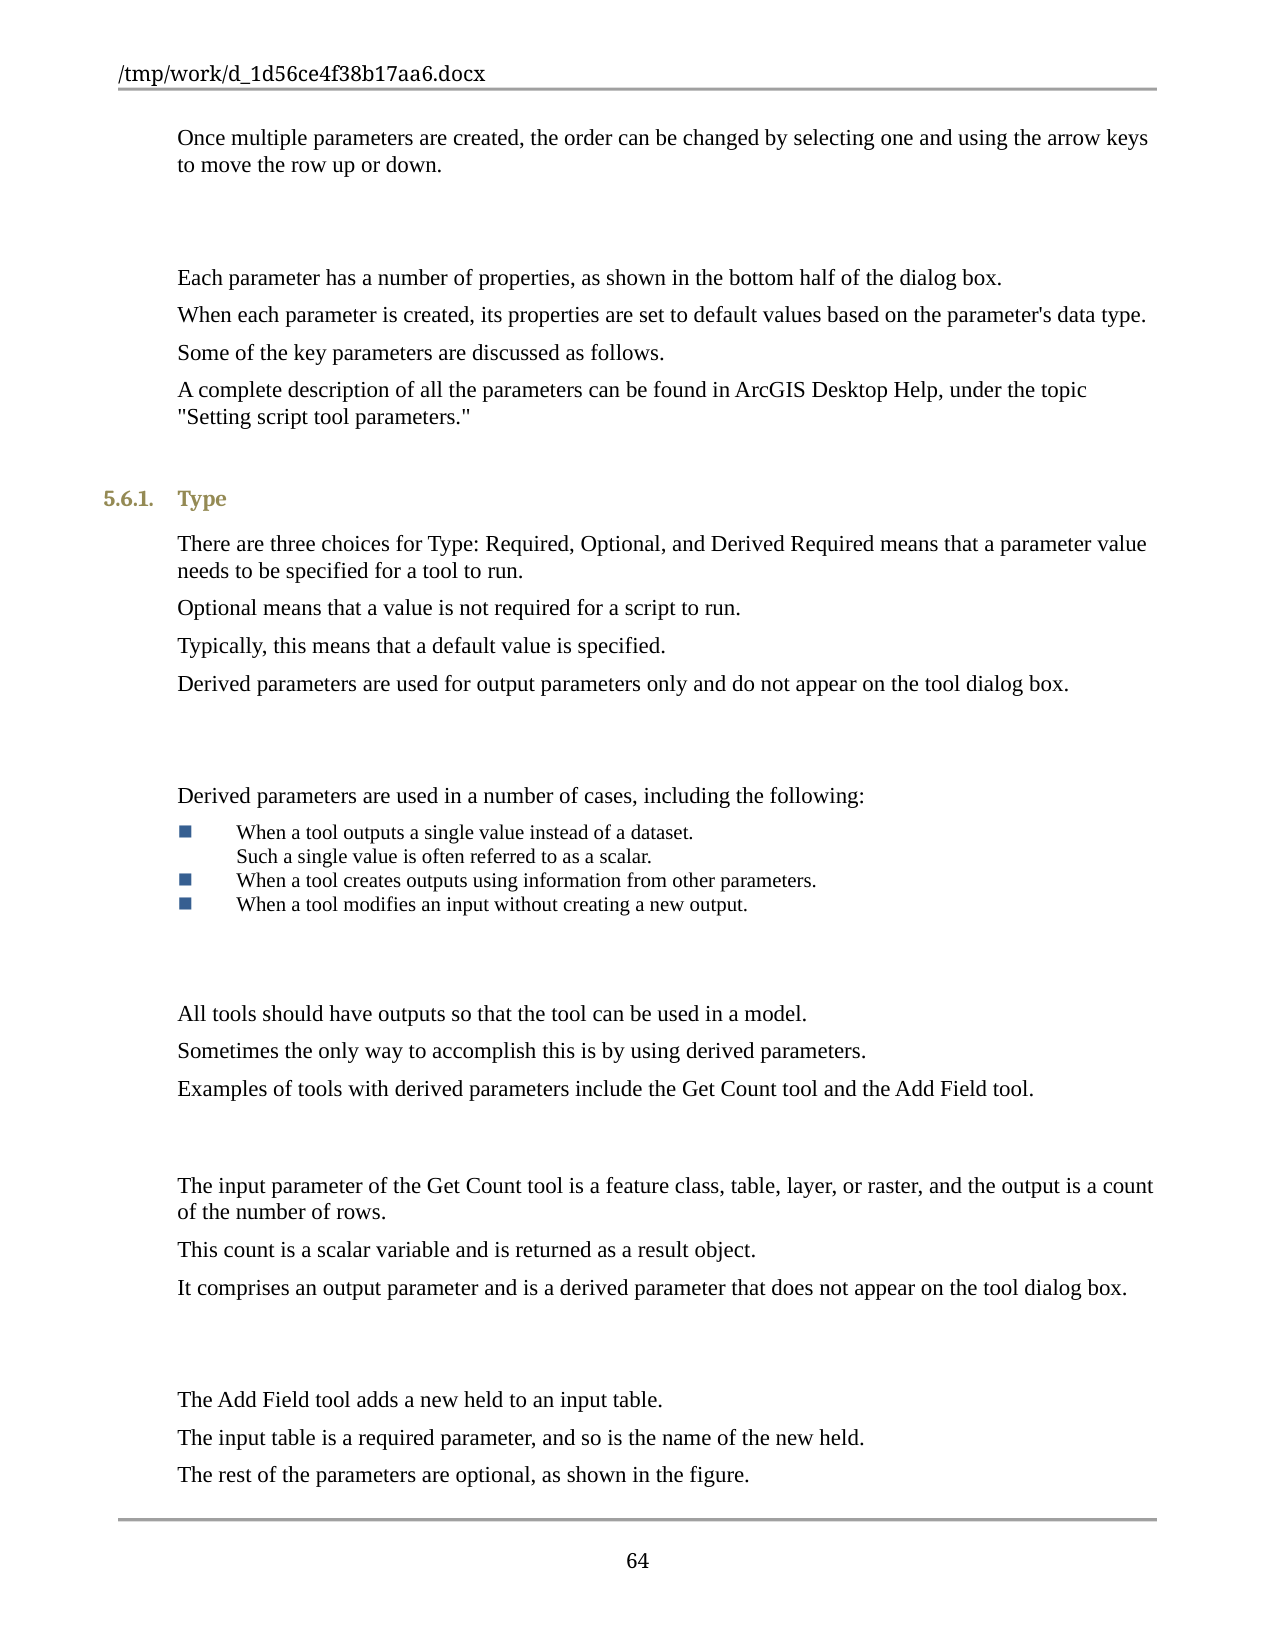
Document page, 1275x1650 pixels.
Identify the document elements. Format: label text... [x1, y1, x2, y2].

text The rest of the parameters are optional, as shown in the figure. [177, 1462, 1157, 1488]
text Once multiple parameters are created, the order can be changed by selecting one and using the arrow keys to move the row up or down. [177, 124, 1157, 177]
text There are three choices for Type: Required, Optional, and Derived Required means that a parameter value needs to be specified for a tool to run. [177, 531, 1157, 583]
text Examples of tools with derived parameters include the Get Count tool and the Add Field tool. [177, 1075, 1157, 1101]
text The input parameter of the Get Count tool is a feature class, table, layer, or raster, and the output is a count of the number of rows. [177, 1172, 1157, 1225]
text When a tool outputs a single value instead of a dataset. [177, 820, 1157, 844]
text Optional means that a value is not required for a script to run. [177, 594, 1157, 621]
text Sometimes the only way to accomplish this is by using derived parameters. [177, 1037, 1157, 1064]
text A complete description of all the parameters can be found in ArcGIS Desktop Help, under the topic "Setting script tool parameters." [177, 376, 1157, 429]
text The input table is a required parameter, and so is the name of the new held. [177, 1424, 1157, 1450]
text This count is a scalar variable and is returned as a result object. [177, 1236, 1157, 1262]
text Each parameter has a number of properties, as shown in the bottom half of the dialog box. [177, 263, 1157, 290]
text Typically, this means that a default value is specified. [177, 632, 1157, 658]
text Derived parameters are used for output parameters only and do not appear on the tool dialog box. [177, 670, 1157, 696]
text Some of the key parameters are discussed as follows. [177, 339, 1157, 365]
subtitle Type [103, 485, 1157, 512]
list Such a single value is often referred to as a scalar. [236, 844, 1157, 868]
text When a tool creates outputs using information from other parameters. [177, 868, 1157, 892]
text The Add Field tool adds a new held to an input table. [177, 1386, 1157, 1413]
text When a tool modifies an input without creating a new output. [177, 892, 1157, 916]
text Derived parameters are used in a number of cases, including the following: [177, 782, 1157, 809]
text All tools should have outputs so that the tool can be used in a model. [177, 1000, 1157, 1026]
text It comprises an output parameter and is a derived parameter that does not appear on the tool dialog box. [177, 1273, 1157, 1300]
text When each parameter is created, its properties are set to default values based on the parameter's data type. [177, 301, 1157, 327]
